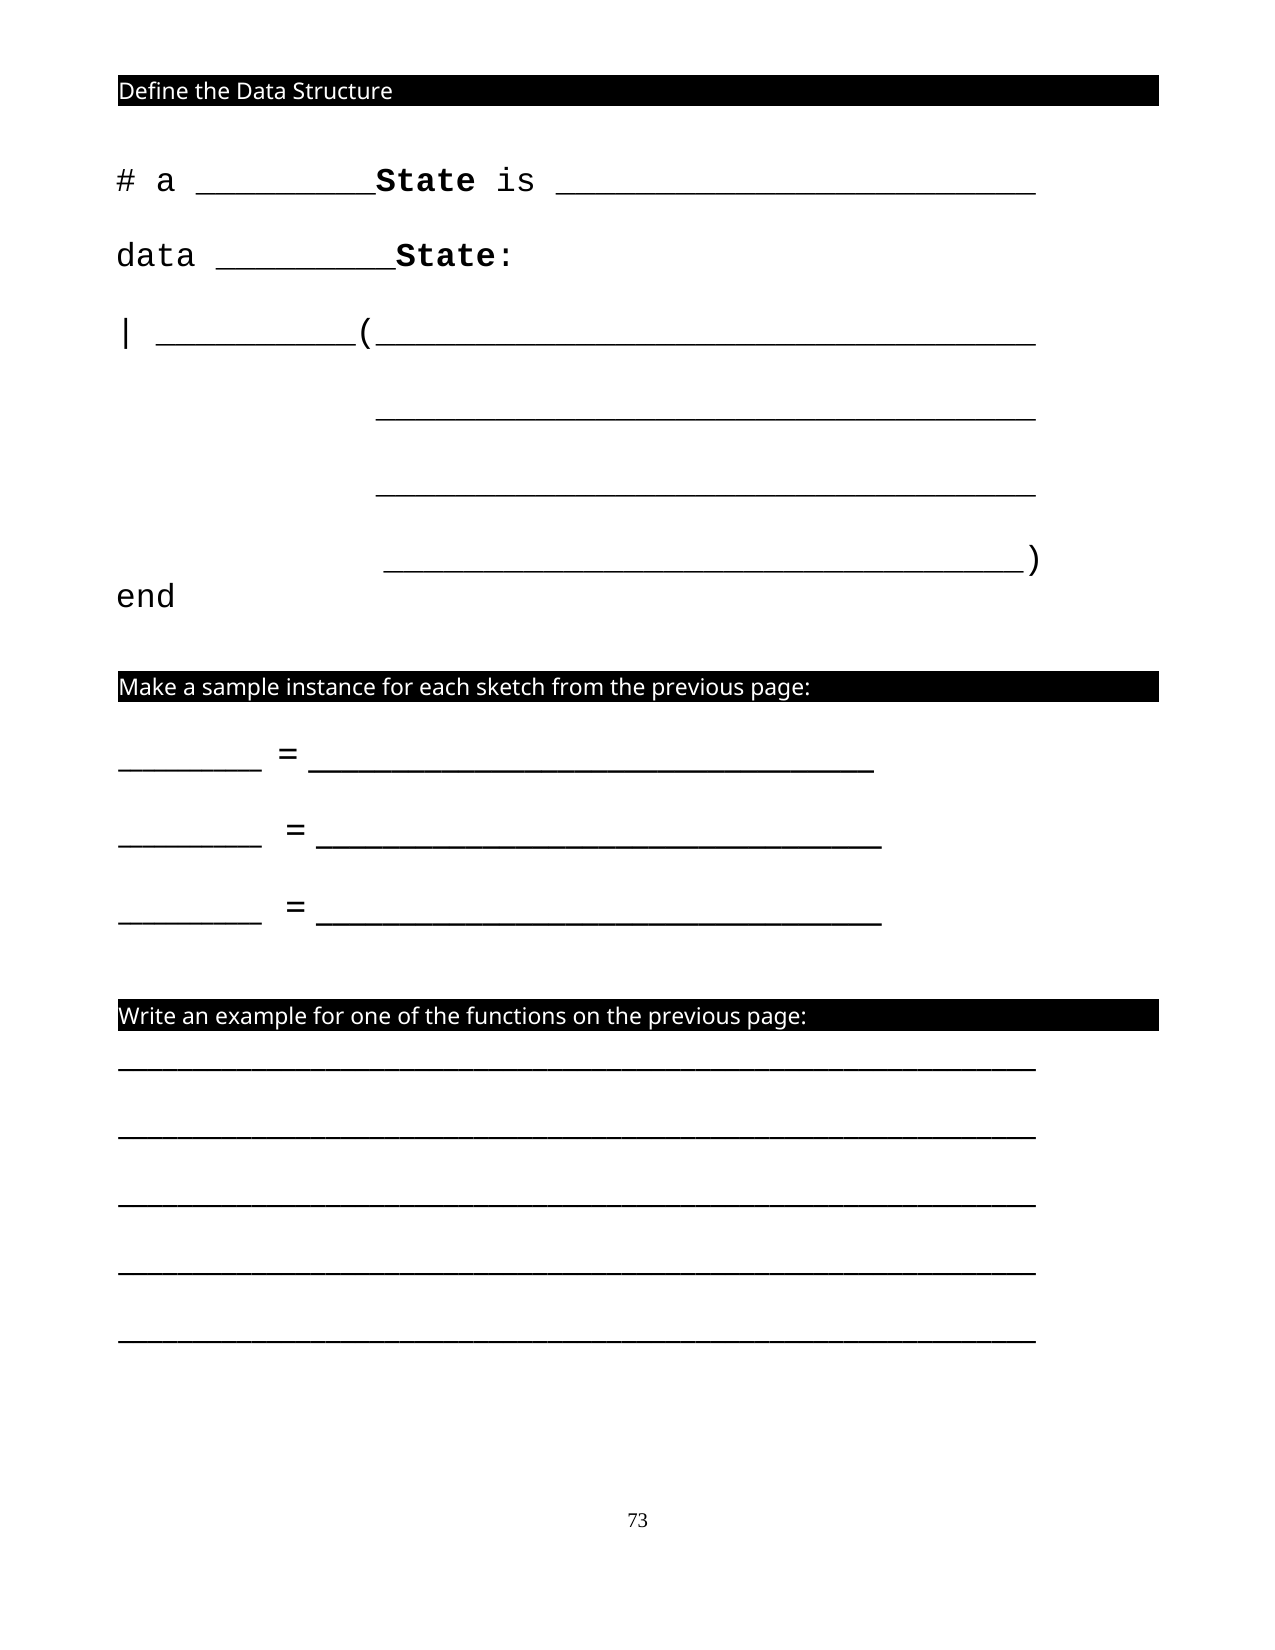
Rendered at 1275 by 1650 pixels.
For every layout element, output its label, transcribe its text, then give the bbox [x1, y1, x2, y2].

text ____________ = __________________________________ [6, 880, 1157, 931]
subtitle Define the Data Structure [118, 75, 1159, 106]
text | __________(_________________________________ [116, 314, 1267, 352]
text ____________ = __________________________________ [6, 727, 1157, 778]
text ______________________________________________________________ [6, 1235, 1157, 1281]
subtitle Make a sample instance for each sketch from the previous page: [118, 671, 1159, 702]
text _________________________________ [116, 390, 1267, 428]
text ____________ = __________________________________ [6, 804, 1157, 855]
text ______________________________________________________________ [6, 1167, 1157, 1212]
text ________________________________) [116, 541, 1267, 579]
subtitle Write an example for one of the functions on the previous page: [118, 999, 1159, 1031]
text # a _________State is ________________________ [116, 163, 1267, 201]
text _________________________________ [116, 466, 1267, 504]
text end [116, 579, 1267, 617]
text ______________________________________________________________ [6, 1303, 1157, 1349]
text data _________State: [116, 239, 1267, 277]
text ______________________________________________________________ [6, 1099, 1157, 1144]
text ______________________________________________________________ [6, 1031, 1157, 1076]
